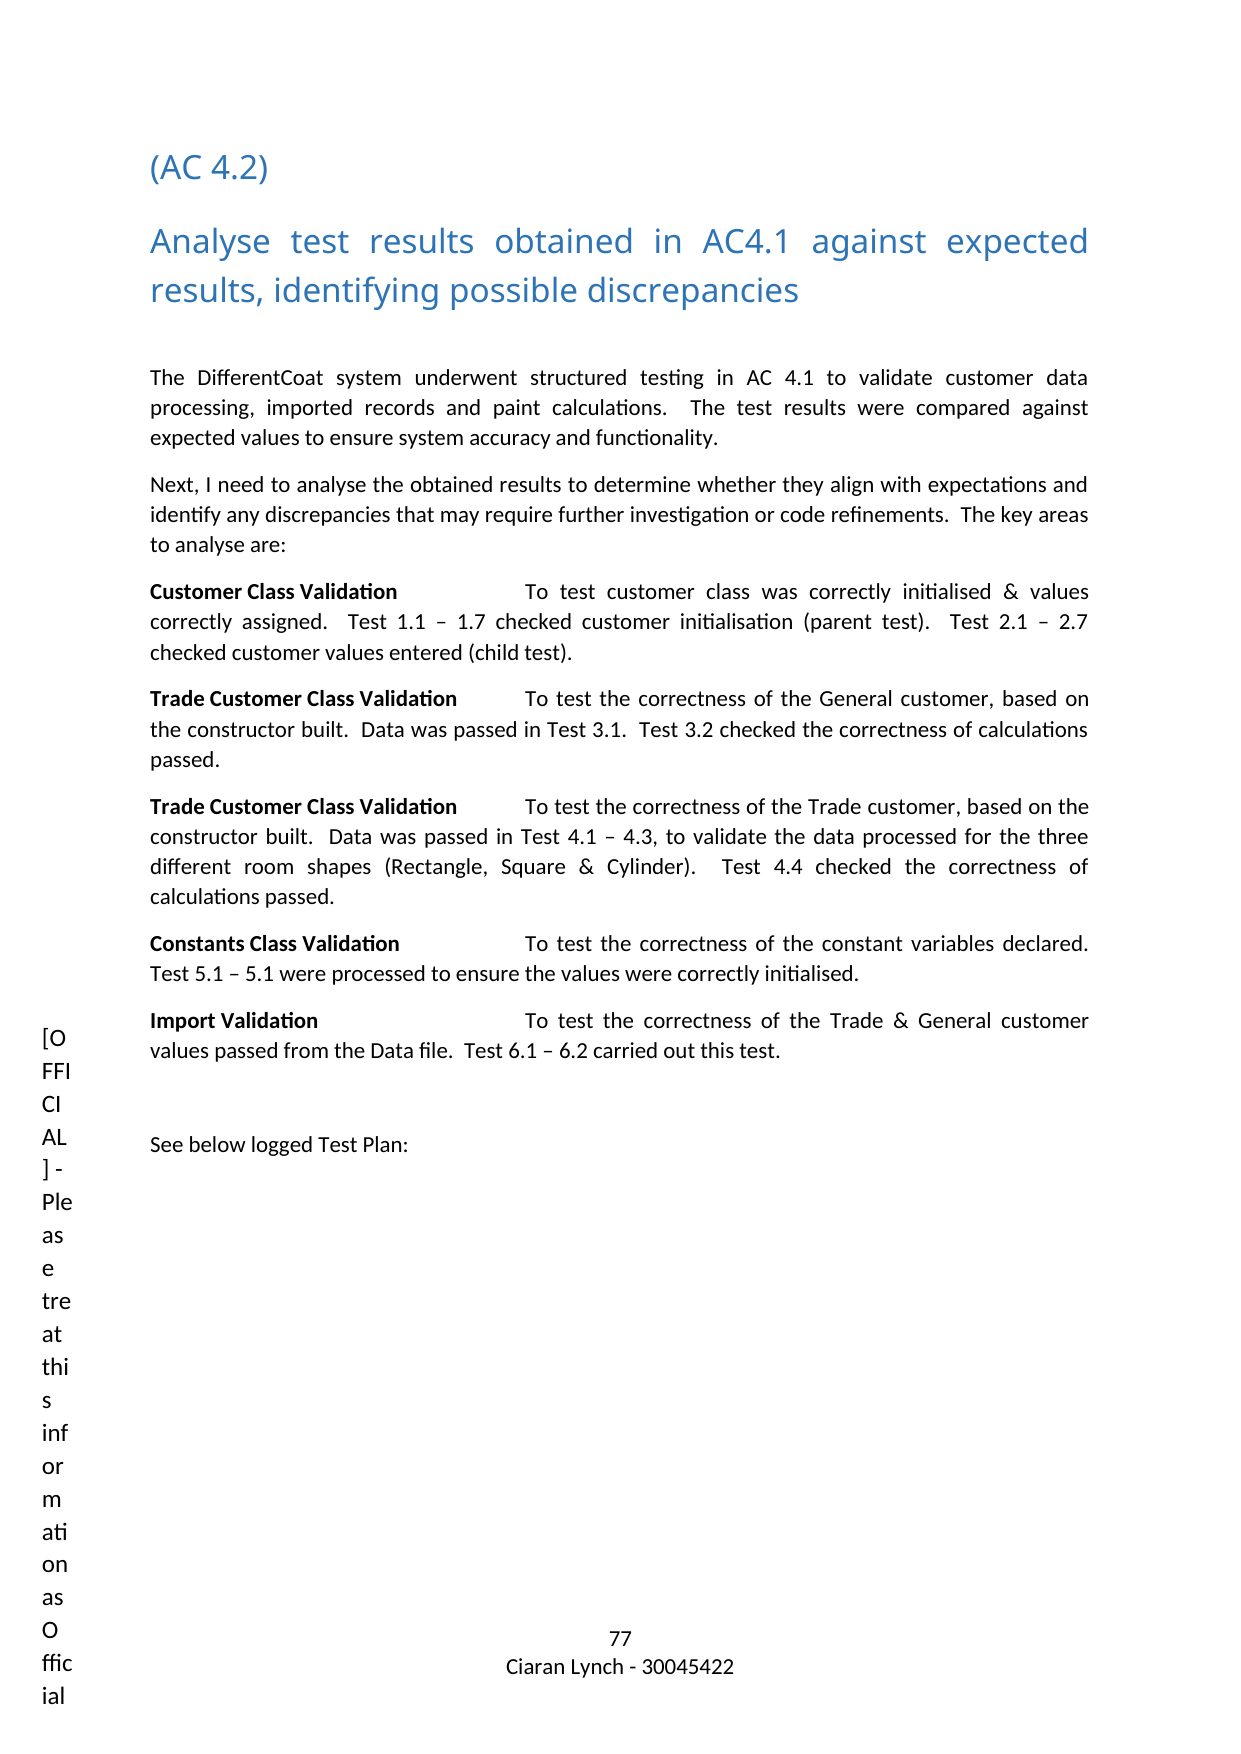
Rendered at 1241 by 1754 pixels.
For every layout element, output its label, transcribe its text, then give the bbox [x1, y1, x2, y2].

text Trade Customer Class Validation To test the correctness of the General customer, based on the constructor built. Data was passed in Test 3.1. Test 3.2 checked the correctness of calculations passed. [150, 684, 1090, 773]
text See below logged Test Plan: [150, 1130, 1090, 1158]
text Trade Customer Class Validation To test the correctness of the Trade customer, based on the constructor built. Data was passed in Test 4.1 – 4.3, to validate the data processed for the three different room shapes (Rectangle, Square & Cylinder). Test 4.4 checked the correctness of calculations passed. [150, 792, 1090, 910]
subtitle Analyse test results obtained in AC4.1 against expected results, identifying possible discrepancies [150, 218, 1090, 312]
text Import Validation To test the correctness of the Trade & General customer values passed from the Data file. Test 6.1 – 6.2 carried out this test. [150, 1006, 1090, 1064]
text Next, I need to analyse the obtained results to determine whether they align with expectations and identify any discrepancies that may require further investigation or code refinements. The key areas to analyse are: [150, 470, 1090, 558]
subtitle (AC 4.2) [150, 144, 1090, 189]
text Customer Class Validation To test customer class was correctly initialised & values correctly assigned. Test 1.1 – 1.7 checked customer initialisation (parent test). Test 2.1 – 2.7 checked customer values entered (child test). [150, 577, 1090, 666]
text The DifferentCoat system underwent structured testing in AC 4.1 to validate customer data processing, imported records and paint calculations. The test results were compared against expected values to ensure system accuracy and functionality. [150, 363, 1090, 451]
text Constants Class Validation To test the correctness of the constant variables declared. Test 5.1 – 5.1 were processed to ensure the values were correctly initialised. [150, 929, 1090, 987]
